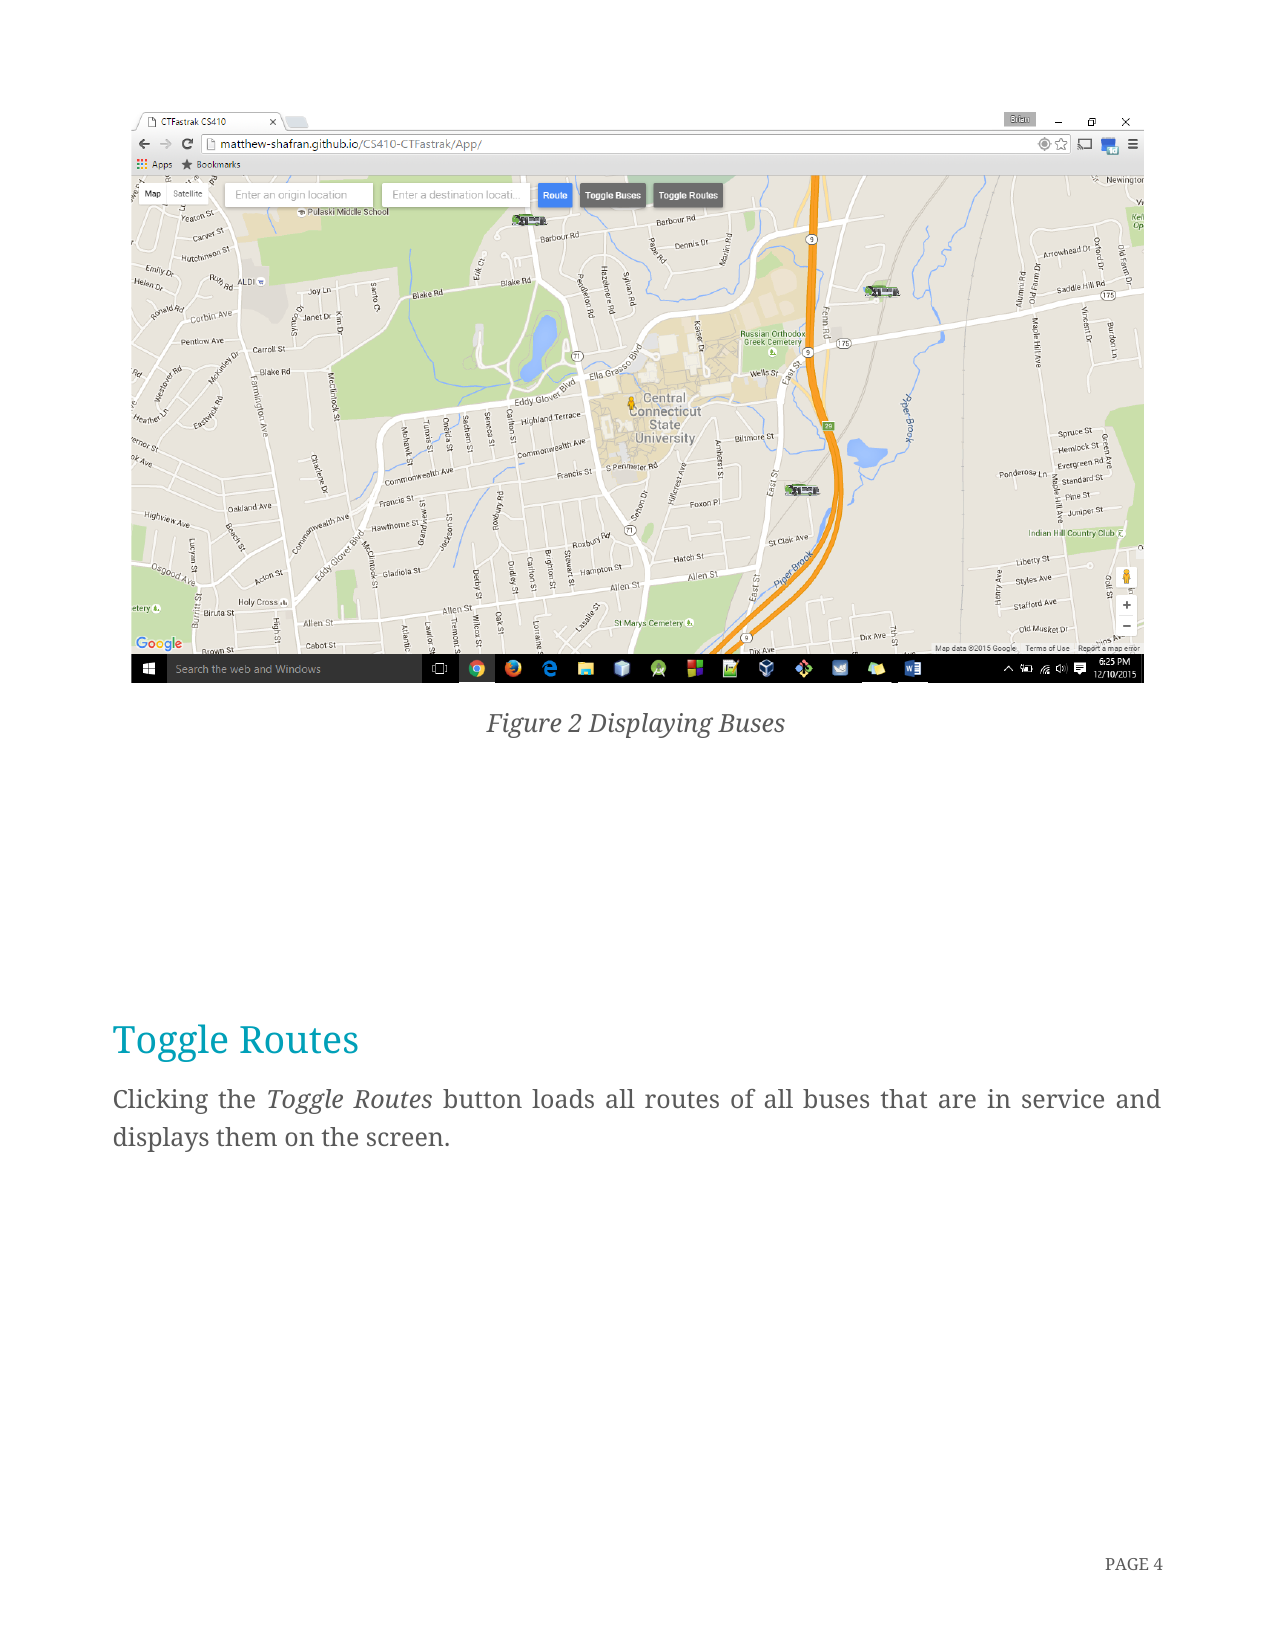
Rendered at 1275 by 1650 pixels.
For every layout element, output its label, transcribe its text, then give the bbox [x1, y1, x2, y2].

subtitle Toggle Routes [112, 1013, 1162, 1064]
text Figure 2 Displaying Buses [112, 706, 1162, 740]
text Clicking the Toggle Routes button loads all routes of all buses that are in service and displays them on the screen. [112, 1082, 1162, 1153]
picture [131, 112, 1144, 683]
